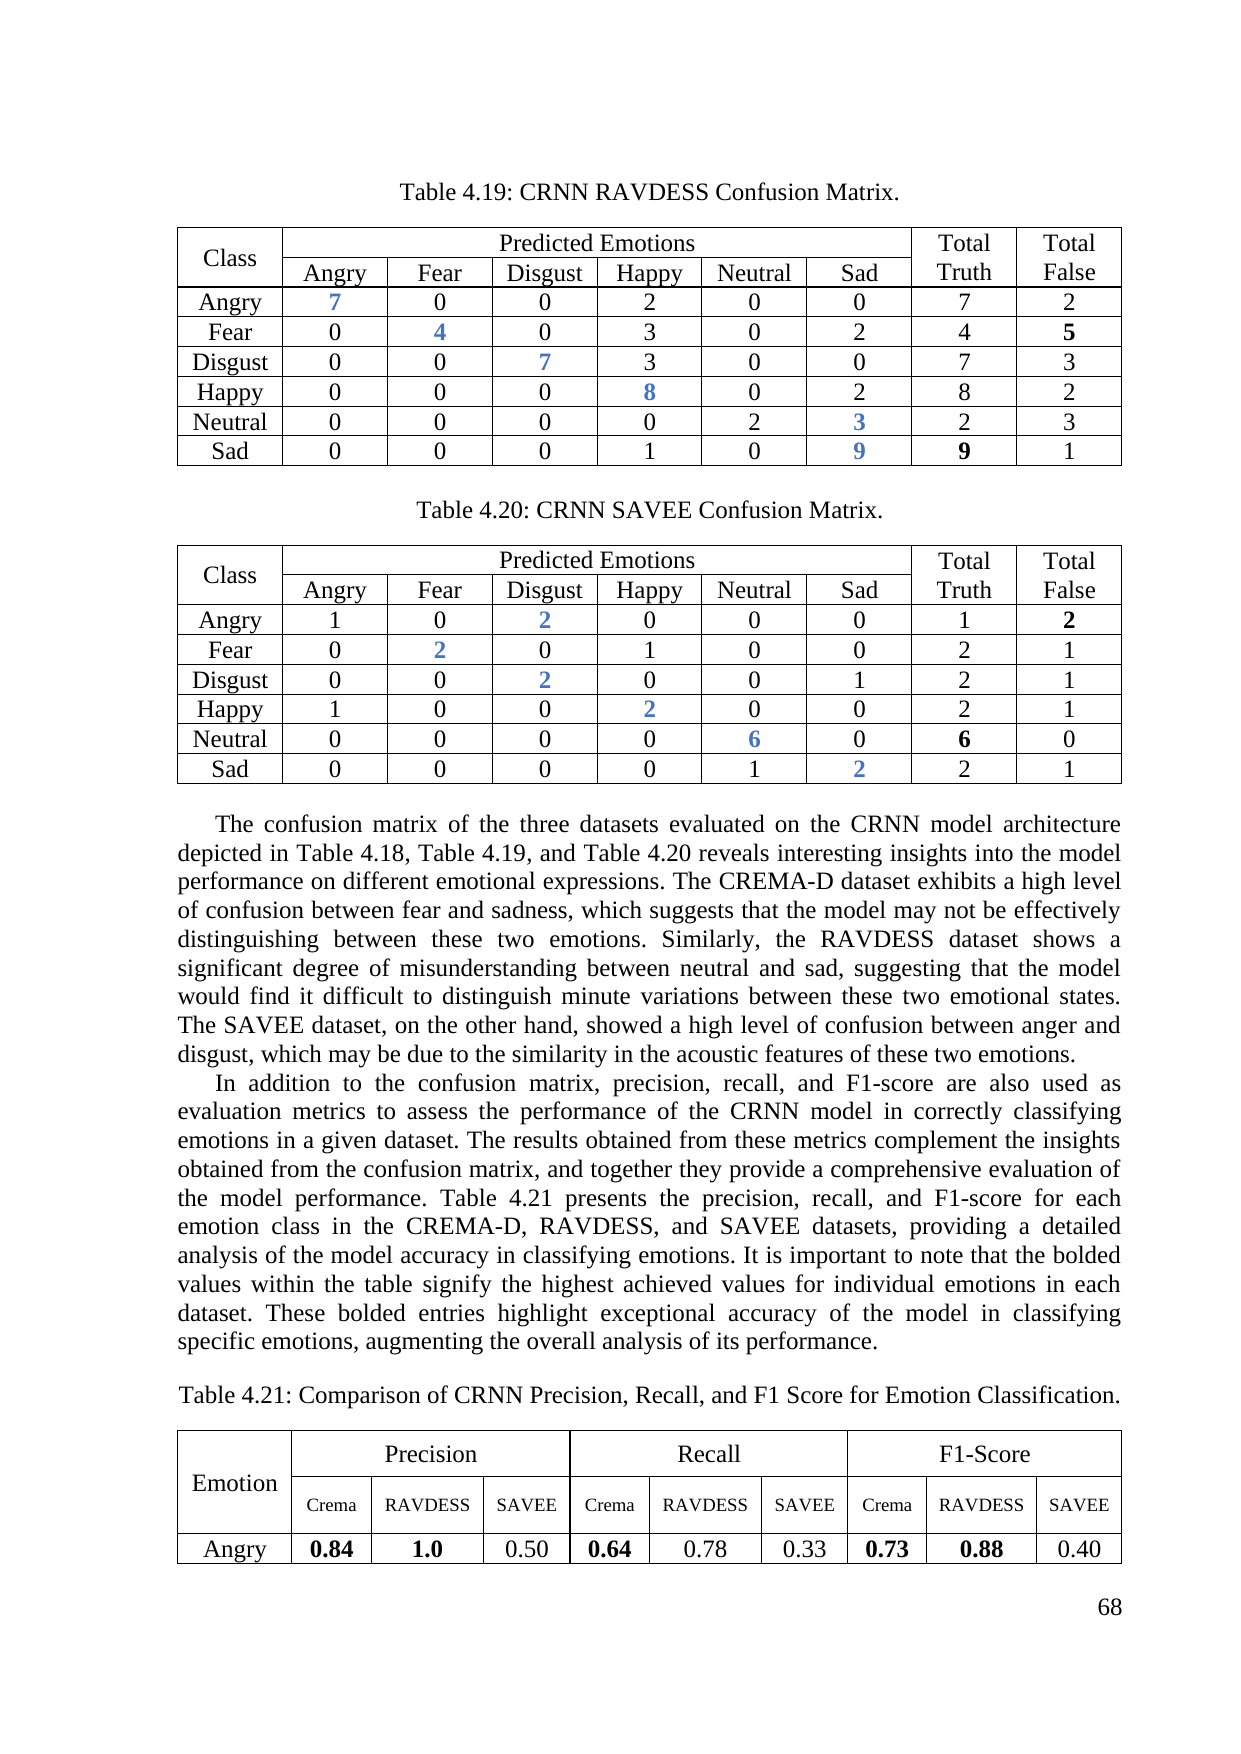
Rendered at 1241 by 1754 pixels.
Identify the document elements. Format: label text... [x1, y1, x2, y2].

text Table 4.20: CRNN SAVEE Confusion Matrix. [177, 495, 1122, 524]
table_cell Crema [848, 1477, 926, 1533]
table_cell 1 [1017, 665, 1121, 693]
table_cell Fear [178, 635, 282, 664]
table_cell 7 [912, 288, 1016, 316]
table_cell 1 [1017, 436, 1121, 465]
table_cell 9 [912, 436, 1016, 465]
table_cell 4 [912, 317, 1016, 346]
table_cell 0 [598, 605, 701, 634]
table_header Total Truth [912, 228, 1016, 286]
table_header Total False [1017, 546, 1121, 604]
table_cell 6 [702, 724, 806, 753]
table_cell 0 [283, 754, 387, 783]
table_header Emotion [178, 1431, 291, 1533]
table_cell 2 [1017, 377, 1121, 406]
table_cell 7 [283, 288, 387, 316]
table_cell Fear [388, 575, 492, 604]
table_cell 0.50 [484, 1534, 569, 1563]
table_cell Fear [388, 258, 492, 286]
table_cell 0 [388, 695, 492, 723]
table_cell Angry [283, 258, 387, 286]
table_cell 0 [283, 407, 387, 435]
table_cell 0 [1017, 724, 1121, 753]
table_cell Disgust [493, 575, 597, 604]
table_cell 0.88 [927, 1534, 1036, 1563]
table_cell 0 [388, 436, 492, 465]
table_cell 0 [702, 635, 806, 664]
table_cell 1 [283, 695, 387, 723]
table_cell Happy [178, 377, 282, 406]
table_cell 0 [807, 605, 911, 634]
table_cell Angry [178, 1534, 291, 1563]
table_cell 0.64 [571, 1534, 649, 1563]
table_cell 0 [283, 665, 387, 693]
table_cell Crema [292, 1477, 371, 1533]
table_cell 1.0 [372, 1534, 483, 1563]
table_cell 0 [388, 377, 492, 406]
table_cell 2 [493, 605, 597, 634]
table_cell Sad [178, 436, 282, 465]
table_cell 1 [912, 605, 1016, 634]
table_cell 0 [493, 407, 597, 435]
table_cell Crema [571, 1477, 649, 1533]
table_cell 2 [912, 695, 1016, 723]
table_cell 1 [702, 754, 806, 783]
table_cell 0 [493, 754, 597, 783]
table_cell 0 [493, 288, 597, 316]
text Table 4.19: CRNN RAVDESS Confusion Matrix. [177, 177, 1122, 206]
table_header Total Truth [912, 546, 1016, 604]
table_cell 0.84 [292, 1534, 371, 1563]
table_cell 0 [807, 695, 911, 723]
table_cell Happy [598, 575, 701, 604]
table_cell 0 [388, 288, 492, 316]
table_cell 3 [807, 407, 911, 435]
table_cell 6 [912, 724, 1016, 753]
table_cell 8 [598, 377, 701, 406]
table_header Precision [292, 1431, 569, 1476]
table_cell 3 [598, 317, 701, 346]
table_cell 8 [912, 377, 1016, 406]
table_cell 3 [1017, 407, 1121, 435]
table_cell Neutral [178, 724, 282, 753]
table_header Predicted Emotions [283, 546, 911, 574]
table_cell 5 [1017, 317, 1121, 346]
table_cell Neutral [702, 258, 806, 286]
table_cell 0 [702, 665, 806, 693]
table_cell 1 [598, 436, 701, 465]
table_cell Happy [598, 258, 701, 286]
table_cell 0 [598, 724, 701, 753]
table_cell 0 [598, 407, 701, 435]
text The confusion matrix of the three datasets evaluated on the CRNN model architecture depicted in Table 4.18, Table 4.19, and Table 4.20 reveals interesting insights into the model performance on different emotional expressions. The CREMA-D dataset exhibits a high level of confusion between fear and sadness, which suggests that the model may not be effectively distinguishing between these two emotions. Similarly, the RAVDESS dataset shows a significant degree of misunderstanding between neutral and sad, suggesting that the model would find it difficult to distinguish minute variations between these two emotional states. The SAVEE dataset, on the other hand, showed a high level of confusion between anger and disgust, which may be due to the similarity in the acoustic features of these two emotions. [177, 809, 1122, 1068]
table_cell 1 [1017, 754, 1121, 783]
table_cell 0.78 [650, 1534, 761, 1563]
table_header Predicted Emotions [283, 228, 911, 257]
table_cell 0 [493, 695, 597, 723]
table_cell 1 [807, 665, 911, 693]
table_cell 2 [702, 407, 806, 435]
table_cell Disgust [493, 258, 597, 286]
table_cell 2 [912, 665, 1016, 693]
table_cell 9 [807, 436, 911, 465]
table_cell Angry [178, 605, 282, 634]
table_header Total False [1017, 228, 1121, 286]
table_cell 0 [388, 347, 492, 376]
table_cell 0 [283, 635, 387, 664]
table_cell 1 [598, 635, 701, 664]
table_header Class [178, 546, 282, 604]
table_cell 0.40 [1037, 1534, 1121, 1563]
table_cell 0 [493, 724, 597, 753]
table_cell 1 [1017, 635, 1121, 664]
table_cell 0 [283, 436, 387, 465]
table_cell 1 [1017, 695, 1121, 723]
table_cell Fear [178, 317, 282, 346]
text Table 4.21: Comparison of CRNN Precision, Recall, and F1 Score for Emotion Classification. [177, 1380, 1122, 1409]
table_cell 0 [702, 436, 806, 465]
table_cell Neutral [702, 575, 806, 604]
table_cell 0.73 [848, 1534, 926, 1563]
table_cell 2 [388, 635, 492, 664]
table_cell 0 [388, 665, 492, 693]
table_cell 0 [283, 724, 387, 753]
table_cell 3 [598, 347, 701, 376]
table_cell 0 [807, 635, 911, 664]
table_cell 0 [388, 407, 492, 435]
table_cell 0 [388, 754, 492, 783]
table_cell 0 [283, 377, 387, 406]
table_cell 0 [283, 347, 387, 376]
table_cell 0 [807, 347, 911, 376]
table_cell 2 [1017, 605, 1121, 634]
table_cell 3 [1017, 347, 1121, 376]
table_cell 0 [283, 317, 387, 346]
table_cell 0 [598, 665, 701, 693]
table_cell 2 [912, 754, 1016, 783]
table_cell 7 [912, 347, 1016, 376]
table_cell 0 [702, 695, 806, 723]
table_cell Angry [178, 288, 282, 316]
table_cell Angry [283, 575, 387, 604]
text In addition to the confusion matrix, precision, recall, and F1-score are also used as evaluation metrics to assess the performance of the CRNN model in correctly classifying emotions in a given dataset. The results obtained from these metrics complement the insights obtained from the confusion matrix, and together they provide a comprehensive evaluation of the model performance. Table 4.21 presents the precision, recall, and F1-score for each emotion class in the CREMA-D, RAVDESS, and SAVEE datasets, providing a detailed analysis of the model accuracy in classifying emotions. It is important to note that the bolded values within the table signify the highest achieved values for individual emotions in each dataset. These bolded entries highlight exceptional accuracy of the model in classifying specific emotions, augmenting the overall analysis of its performance. [177, 1068, 1122, 1355]
table_cell 0 [493, 635, 597, 664]
table_cell 0 [702, 288, 806, 316]
table_cell 7 [493, 347, 597, 376]
table_cell 0 [702, 605, 806, 634]
table_cell 0 [598, 754, 701, 783]
table_cell 2 [493, 665, 597, 693]
table_header Recall [571, 1431, 847, 1476]
table_cell 0 [388, 724, 492, 753]
table_cell 4 [388, 317, 492, 346]
table_cell SAVEE [762, 1477, 847, 1533]
table_cell 0 [493, 317, 597, 346]
table_cell 2 [598, 695, 701, 723]
table_cell 0 [807, 288, 911, 316]
table_cell 0 [702, 377, 806, 406]
table_cell Sad [807, 258, 911, 286]
table_cell 0 [702, 317, 806, 346]
table_header F1-Score [848, 1431, 1121, 1476]
table_cell Disgust [178, 347, 282, 376]
table_cell Neutral [178, 407, 282, 435]
table_cell 0 [807, 724, 911, 753]
table_cell 0 [493, 436, 597, 465]
table_cell SAVEE [484, 1477, 569, 1533]
table_cell 0 [702, 347, 806, 376]
table_cell 2 [598, 288, 701, 316]
table_cell Disgust [178, 665, 282, 693]
table_cell RAVDESS [372, 1477, 483, 1533]
table_cell SAVEE [1037, 1477, 1121, 1533]
table_cell RAVDESS [650, 1477, 761, 1533]
table_cell 2 [807, 317, 911, 346]
table_cell Sad [807, 575, 911, 604]
table_cell 2 [1017, 288, 1121, 316]
table_cell 0 [388, 605, 492, 634]
table_cell Sad [178, 754, 282, 783]
table_cell Happy [178, 695, 282, 723]
table_cell 0 [493, 377, 597, 406]
table_cell RAVDESS [927, 1477, 1036, 1533]
table_cell 2 [807, 377, 911, 406]
table_cell 1 [283, 605, 387, 634]
table_cell 2 [912, 635, 1016, 664]
table_cell 0.33 [762, 1534, 847, 1563]
table_cell 2 [912, 407, 1016, 435]
table_cell 2 [807, 754, 911, 783]
table_header Class [178, 228, 282, 286]
